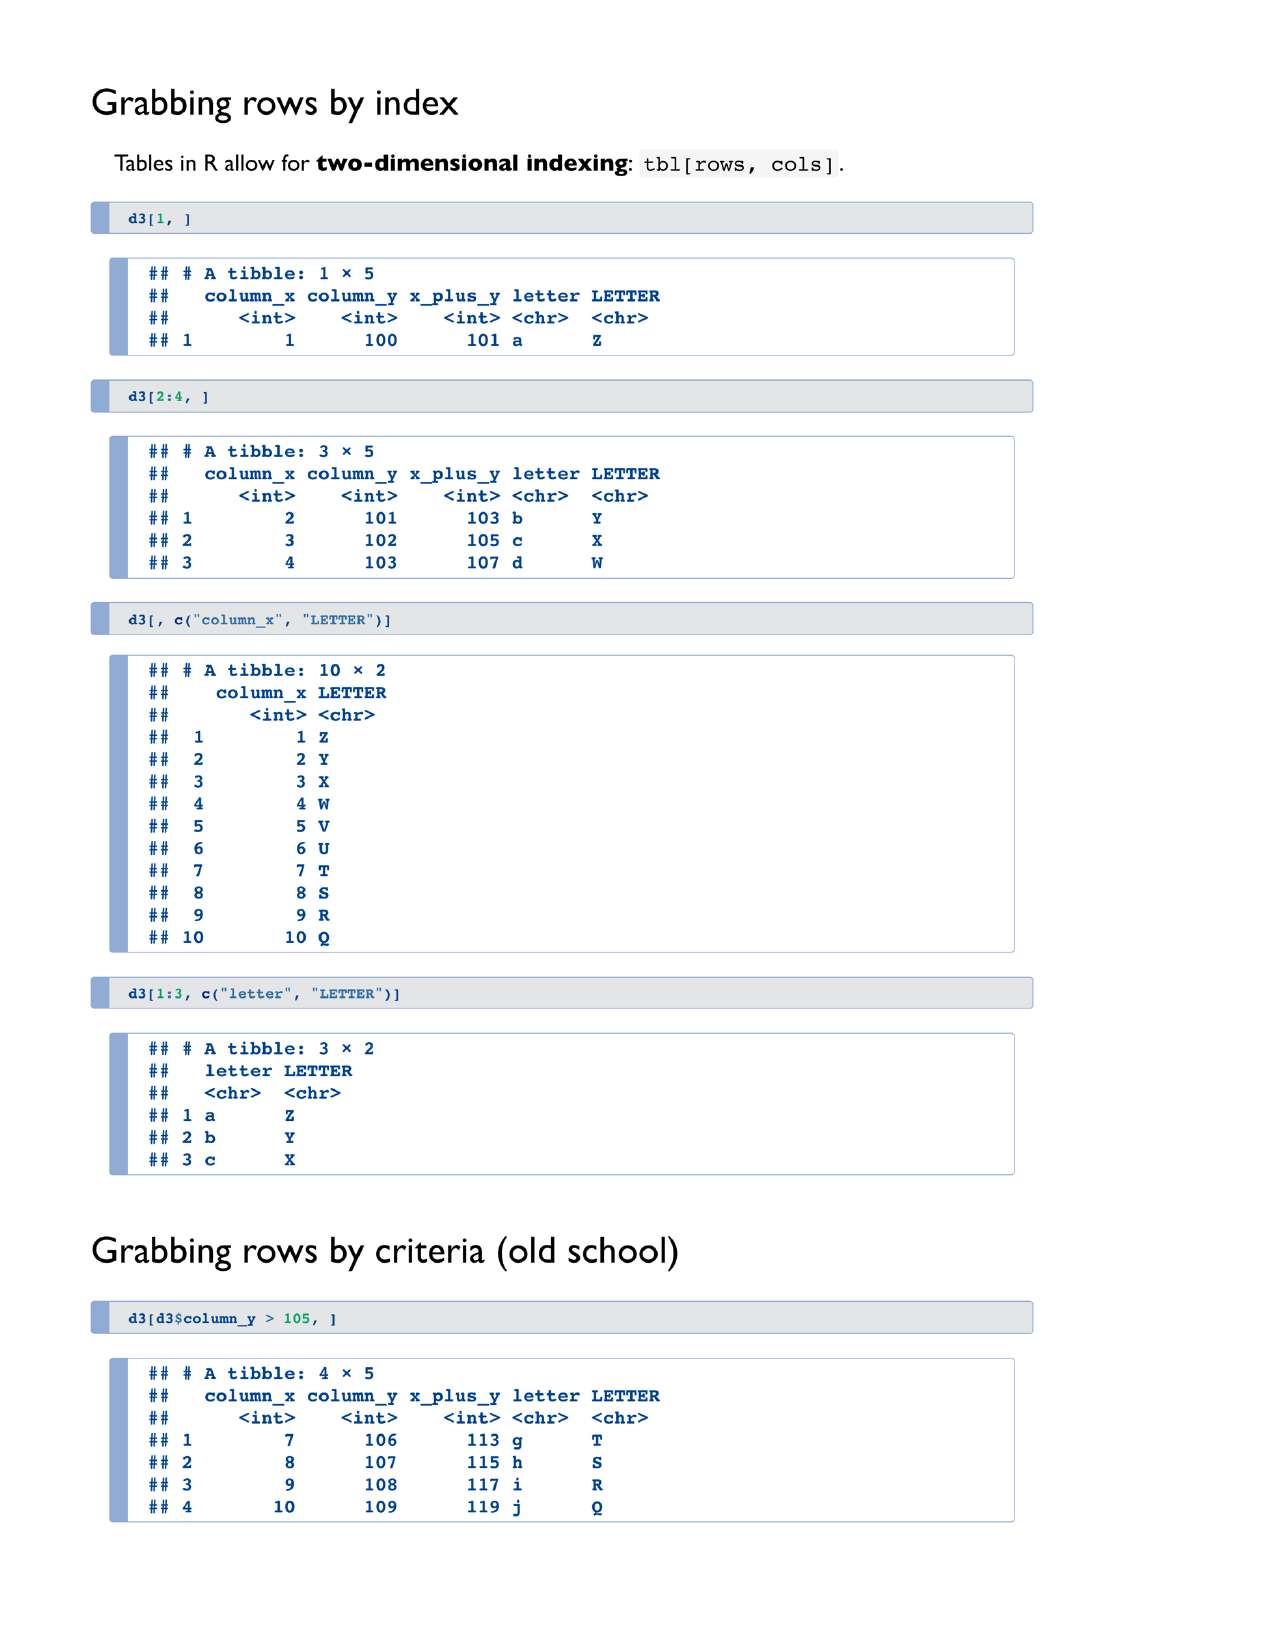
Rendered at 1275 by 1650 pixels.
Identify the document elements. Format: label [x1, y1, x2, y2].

picture [75, 75, 1050, 1544]
